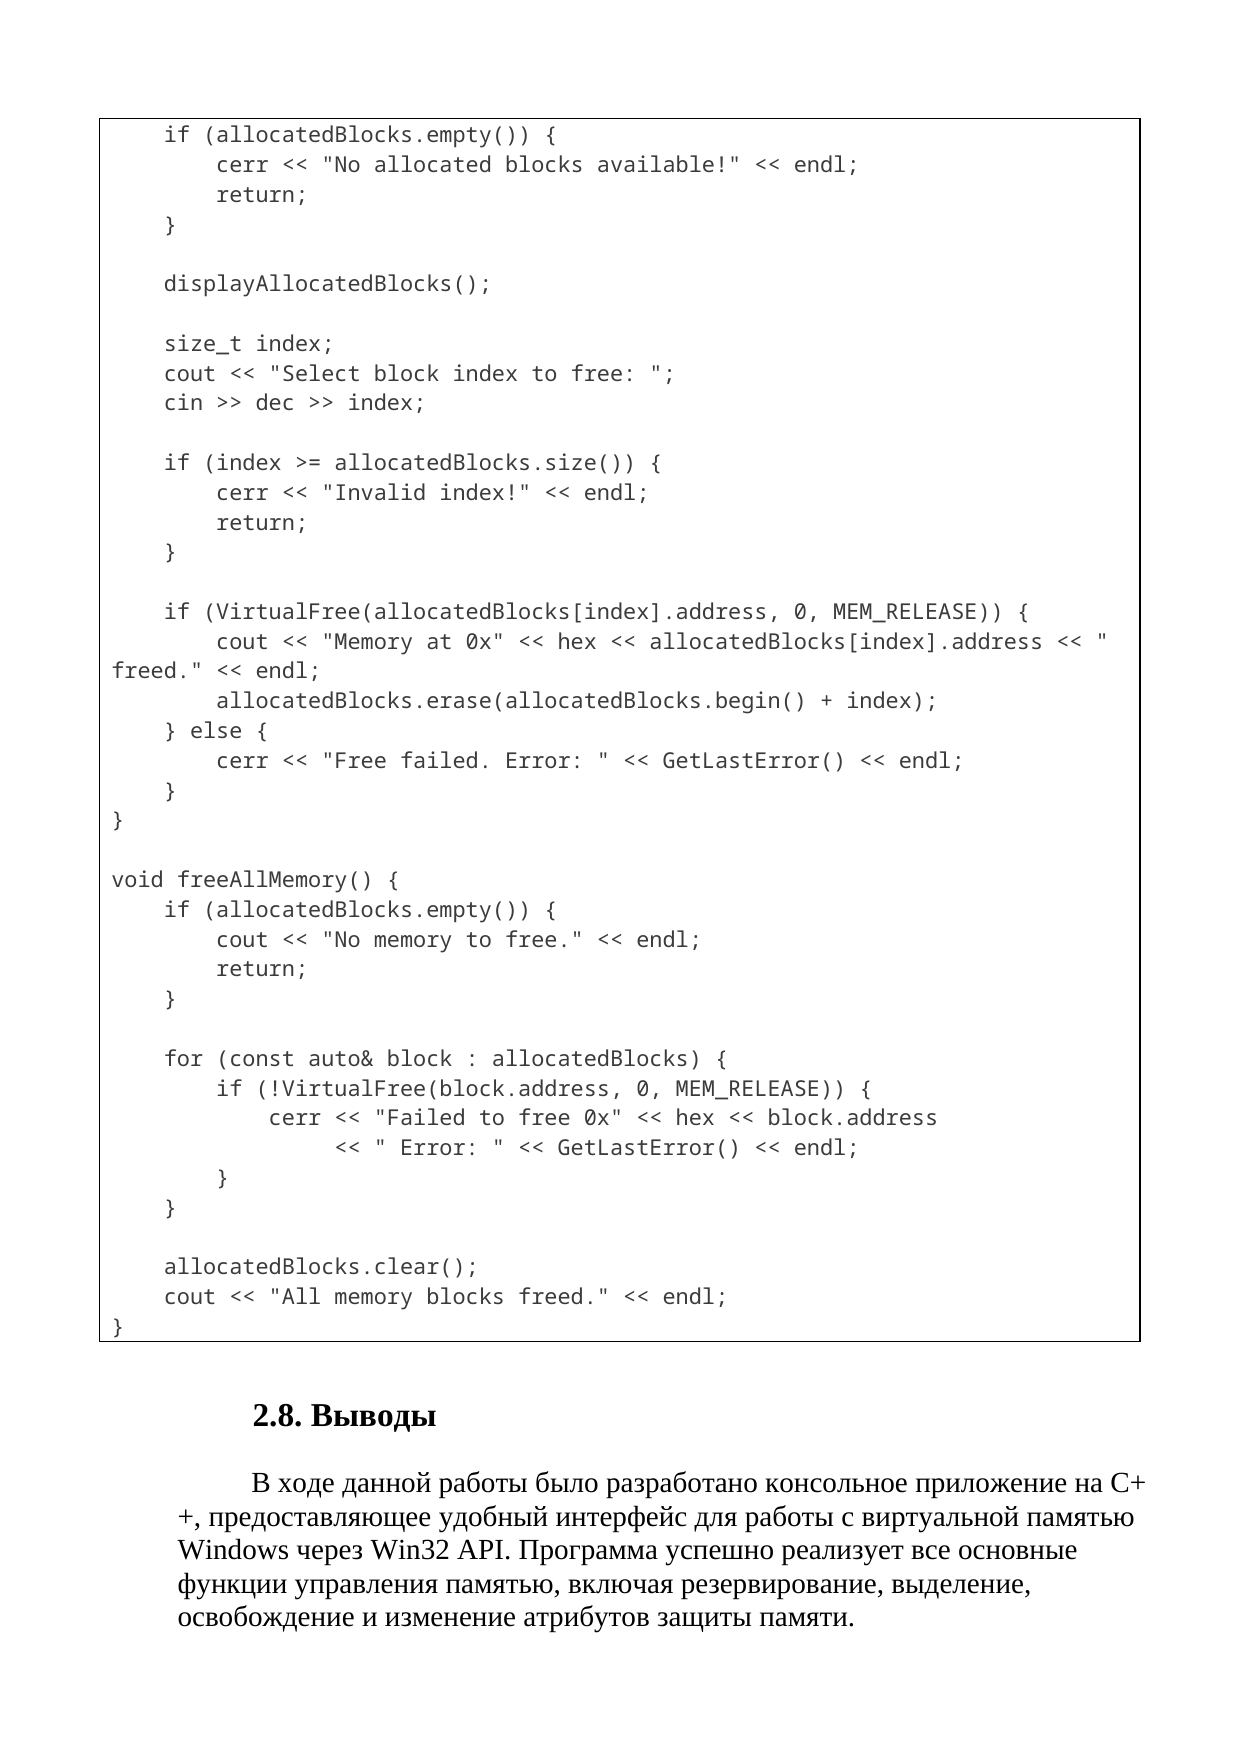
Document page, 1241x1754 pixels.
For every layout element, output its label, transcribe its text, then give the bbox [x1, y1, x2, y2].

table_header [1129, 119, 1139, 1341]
text В ходе данной работы было разработано консольное приложение на C++, предоставляющее удобный интерфейс для работы с виртуальной памятью Windows через Win32 API. Программа успешно реализует все основные функции управления памятью, включая резервирование, выделение, освобождение и изменение атрибутов защиты памяти. [177, 1465, 1152, 1633]
subtitle 2.8. Выводы [177, 1395, 1152, 1434]
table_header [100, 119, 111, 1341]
